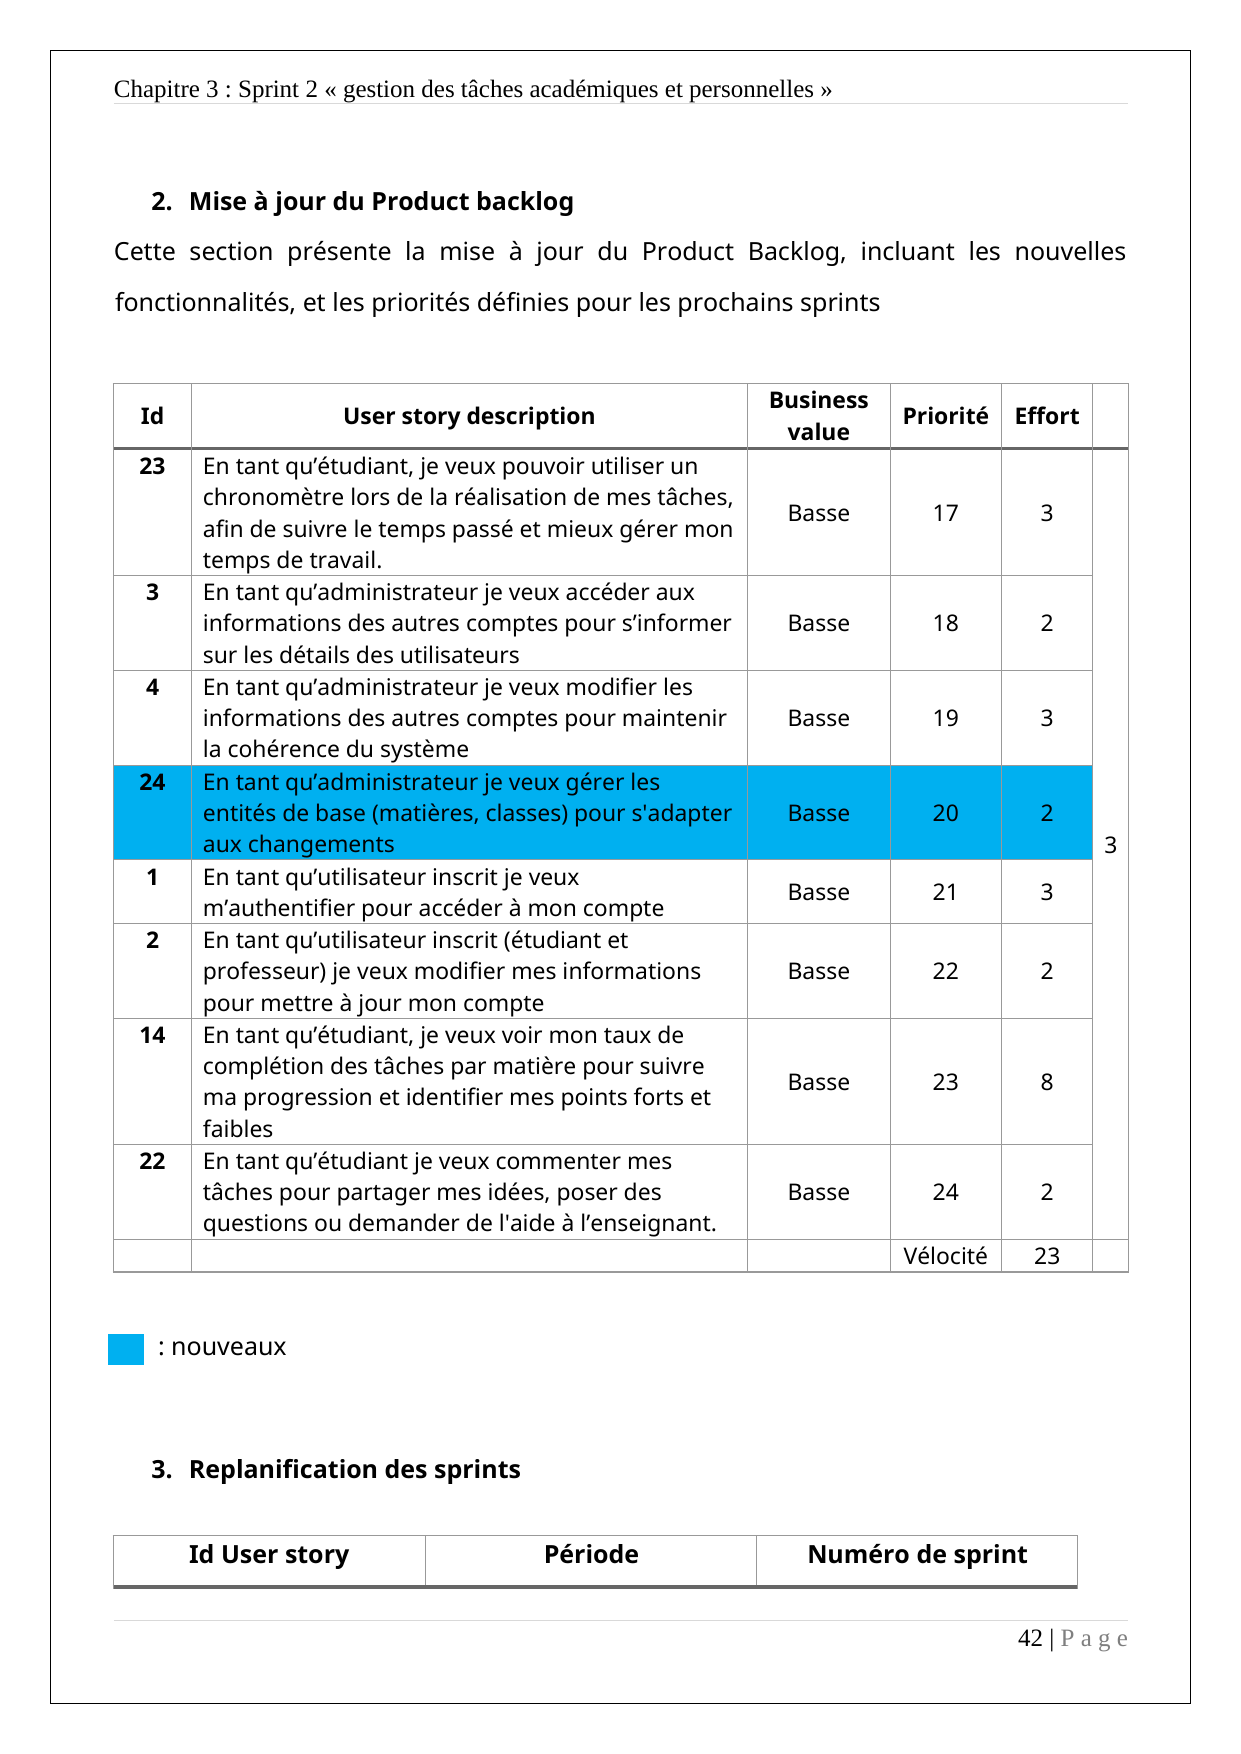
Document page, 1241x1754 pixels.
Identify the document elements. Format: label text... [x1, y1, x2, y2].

table_cell 23 [891, 1019, 1001, 1144]
table_cell Basse [748, 766, 890, 859]
table_header User story description [192, 384, 747, 447]
table_cell En tant qu’étudiant je veux commenter mes tâches pour partager mes idées, poser des questions ou demander de l'aide à l’enseignant. [192, 1145, 747, 1238]
table_cell [192, 1240, 747, 1271]
table_cell En tant qu’étudiant, je veux pouvoir utiliser un chronomètre lors de la réalisation de mes tâches, afin de suivre le temps passé et mieux gérer mon temps de travail. [192, 450, 747, 575]
table_cell 23 [114, 450, 191, 575]
table_cell En tant qu’utilisateur inscrit je veux m’authentifier pour accéder à mon compte [192, 860, 747, 923]
table_cell 18 [891, 576, 1001, 670]
table_header Business value [748, 384, 890, 447]
table_header Id User story [114, 1536, 425, 1585]
table_cell 4 [114, 671, 191, 764]
table_cell 14 [114, 1019, 191, 1144]
table_cell Basse [748, 860, 890, 923]
table_cell Basse [748, 450, 890, 575]
table_cell 17 [891, 450, 1001, 575]
table_cell En tant qu’administrateur je veux accéder aux informations des autres comptes pour s’informer sur les détails des utilisateurs [192, 576, 747, 670]
table_cell Basse [748, 1145, 890, 1238]
text Cette section présente la mise à jour du Product Backlog, incluant les nouvelles fonctionnalités, et les priorités définies pour les prochains sprints [114, 233, 1128, 318]
table_cell 3 [1002, 860, 1092, 923]
table_cell 23 [1002, 1240, 1092, 1271]
table_cell 2 [1002, 924, 1092, 1018]
table_cell Basse [748, 1019, 890, 1144]
table_cell 20 [891, 766, 1001, 859]
table_cell Basse [748, 924, 890, 1018]
list Mise à jour du Product backlog [151, 184, 1128, 218]
table_cell 3 [1002, 450, 1092, 575]
table_header Période [426, 1536, 756, 1585]
table_cell 21 [891, 860, 1001, 923]
table_cell 24 [114, 766, 191, 859]
table_cell En tant qu’utilisateur inscrit (étudiant et professeur) je veux modifier mes informations pour mettre à jour mon compte [192, 924, 747, 1018]
table_cell 2 [114, 924, 191, 1018]
table_cell 3 [1093, 450, 1128, 1238]
table_header Id [114, 384, 191, 447]
table_header Effort [1002, 384, 1092, 447]
table_cell Vélocité [891, 1240, 1001, 1271]
text : nouveaux [112, 1328, 1128, 1362]
table_cell 8 [1002, 1019, 1092, 1144]
table_cell 1 [114, 860, 191, 923]
table_cell 22 [891, 924, 1001, 1018]
list Replanification des sprints [151, 1452, 1128, 1486]
table_cell [748, 1240, 890, 1271]
table_cell 2 [1002, 1145, 1092, 1238]
table_cell [114, 1240, 191, 1271]
table_header Numéro de sprint [757, 1536, 1077, 1585]
table_cell Basse [748, 671, 890, 764]
table_cell 22 [114, 1145, 191, 1238]
table_cell En tant qu’étudiant, je veux voir mon taux de complétion des tâches par matière pour suivre ma progression et identifier mes points forts et faibles [192, 1019, 747, 1144]
table_cell 3 [114, 576, 191, 670]
table_cell 19 [891, 671, 1001, 764]
table_cell 2 [1002, 576, 1092, 670]
table_cell [1093, 1240, 1128, 1271]
table_cell En tant qu’administrateur je veux gérer les entités de base (matières, classes) pour s'adapter aux changements [192, 766, 747, 859]
table_cell En tant qu’administrateur je veux modifier les informations des autres comptes pour maintenir la cohérence du système [192, 671, 747, 764]
table_header Priorité [891, 384, 1001, 447]
table_cell Basse [748, 576, 890, 670]
table_cell 3 [1002, 671, 1092, 764]
table_cell 24 [891, 1145, 1001, 1238]
table_cell 2 [1002, 766, 1092, 859]
table_header [1093, 384, 1128, 447]
